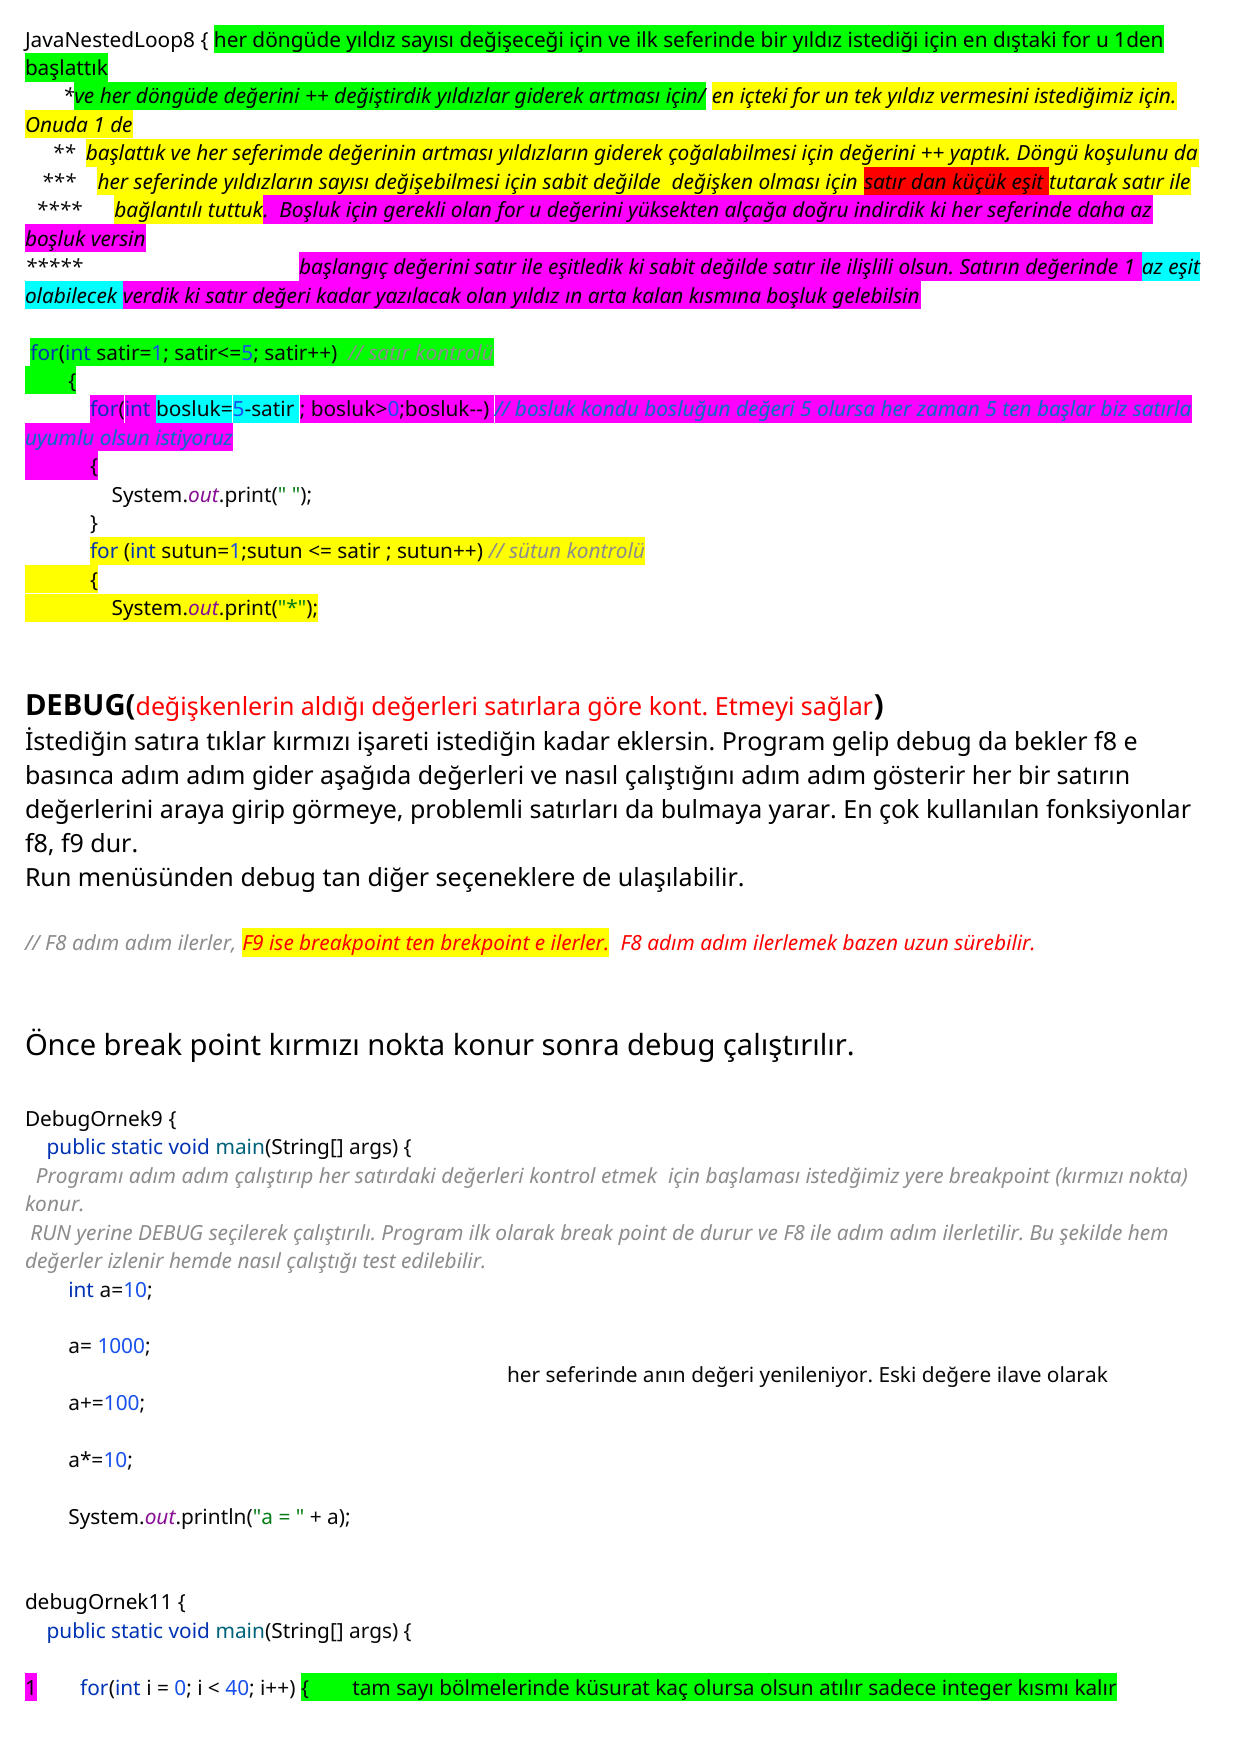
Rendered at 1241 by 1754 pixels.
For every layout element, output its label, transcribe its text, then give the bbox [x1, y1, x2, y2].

text DEBUG(değişkenlerin aldığı değerleri satırlara göre kont. Etmeyi sağlar) [25, 684, 1215, 724]
text JavaNestedLoop8 { her döngüde yıldız sayısı değişeceği için ve ilk seferinde bir yıldız istediği için en dıştaki for u 1den başlattık [25, 25, 1215, 82]
text Run menüsünden debug tan diğer seçeneklere de ulaşılabilir. [25, 860, 1215, 894]
text // F8 adım adım ilerler, F9 ise breakpoint ten brekpoint e ilerler. F8 adım adım ilerlemek bazen uzun sürebilir. [609, 928, 1215, 957]
text DebugOrnek9 { public static void main(String[] args) { Programı adım adım çalıştırıp her satırdaki değerleri kontrol etmek için başlaması istedğimiz yere breakpoint (kırmızı nokta) konur. [25, 1104, 1215, 1218]
text *ve her döngüde değerini ++ değiştirdik yıldızlar giderek artması için/ en içteki for un tek yıldız vermesini istediğimiz için. Onuda 1 de [133, 82, 1215, 138]
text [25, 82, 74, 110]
text Önce break point kırmızı nokta konur sonra debug çalıştırılır. [25, 1025, 1215, 1064]
text for(int satir=1; satir<=5; satir++) // satır kontrolü { for(int bosluk=5-satir ; bosluk>0;bosluk--) // bosluk kondu bosluğun değeri 5 olursa her zaman 5 ten başlar biz satırla uyumlu olsun istiyoruz { System.out.print(" "); } for (int sutun=1;sutun <= satir ; sutun++) // sütun kontrolü { System.out.print("*"); [25, 309, 1215, 650]
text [25, 1587, 1215, 1701]
text RUN yerine DEBUG seçilerek çalıştırılı. Program ilk olarak break point de durur ve F8 ile adım adım ilerletilir. Bu şekilde hem değerler izlenir hemde nasıl çalıştığı test edilebilir. int a=10; a= 1000; her seferinde anın değeri yenileniyor. Eski değere ilave olarak a+=100; a*=10; System.out.println("a = " + a); [25, 1218, 1215, 1531]
text İstediğin satıra tıklar kırmızı işareti istediğin kadar eklersin. Program gelip debug da bekler f8 e basınca adım adım gider aşağıda değerleri ve nasıl çalıştığını adım adım gösterir her bir satırın değerlerini araya girip görmeye, problemli satırları da bulmaya yarar. En çok kullanılan fonksiyonlar f8, f9 dur. [25, 724, 1215, 860]
text ** başlattık ve her seferimde değerinin artması yıldızların giderek çoğalabilmesi için değerini ++ yaptık. Döngü koşulunu da *** her seferinde yıldızların sayısı değişebilmesi için sabit değilde değişken olması için satır dan küçük eşit tutarak satır ile **** bağlantılı tuttuk. Boşluk için gerekli olan for u değerini yüksekten alçağa doğru indirdik ki her seferinde daha az boşluk versin ***** başlangıç değerini satır ile eşitledik ki sabit değilde satır ile ilişlili olsun. Satırın değerinde 1 az eşit olabilecek verdik ki satır değeri kadar yazılacak olan yıldız ın arta kalan kısmına boşluk gelebilsin [25, 138, 1215, 309]
